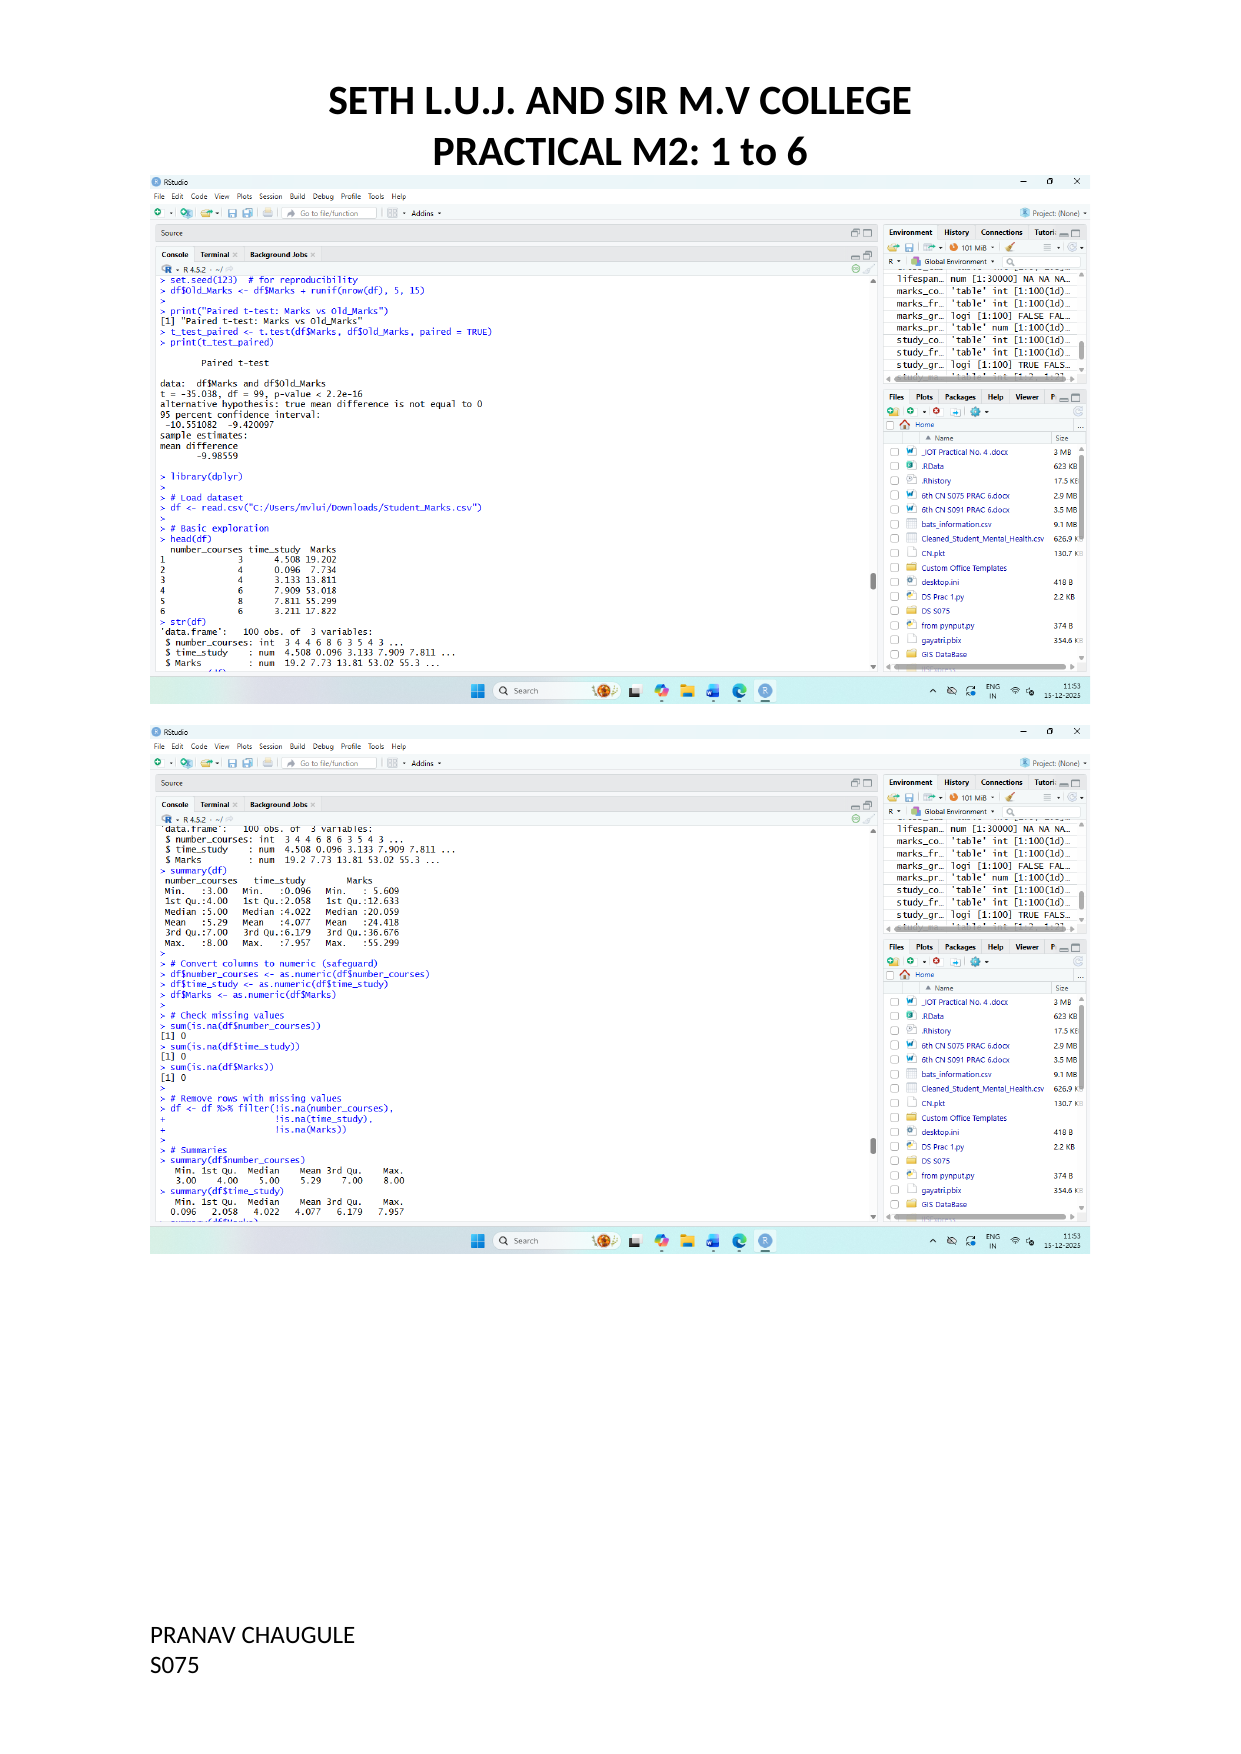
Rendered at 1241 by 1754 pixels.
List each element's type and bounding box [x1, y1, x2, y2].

picture [150, 725, 1091, 1254]
picture [150, 175, 1091, 704]
